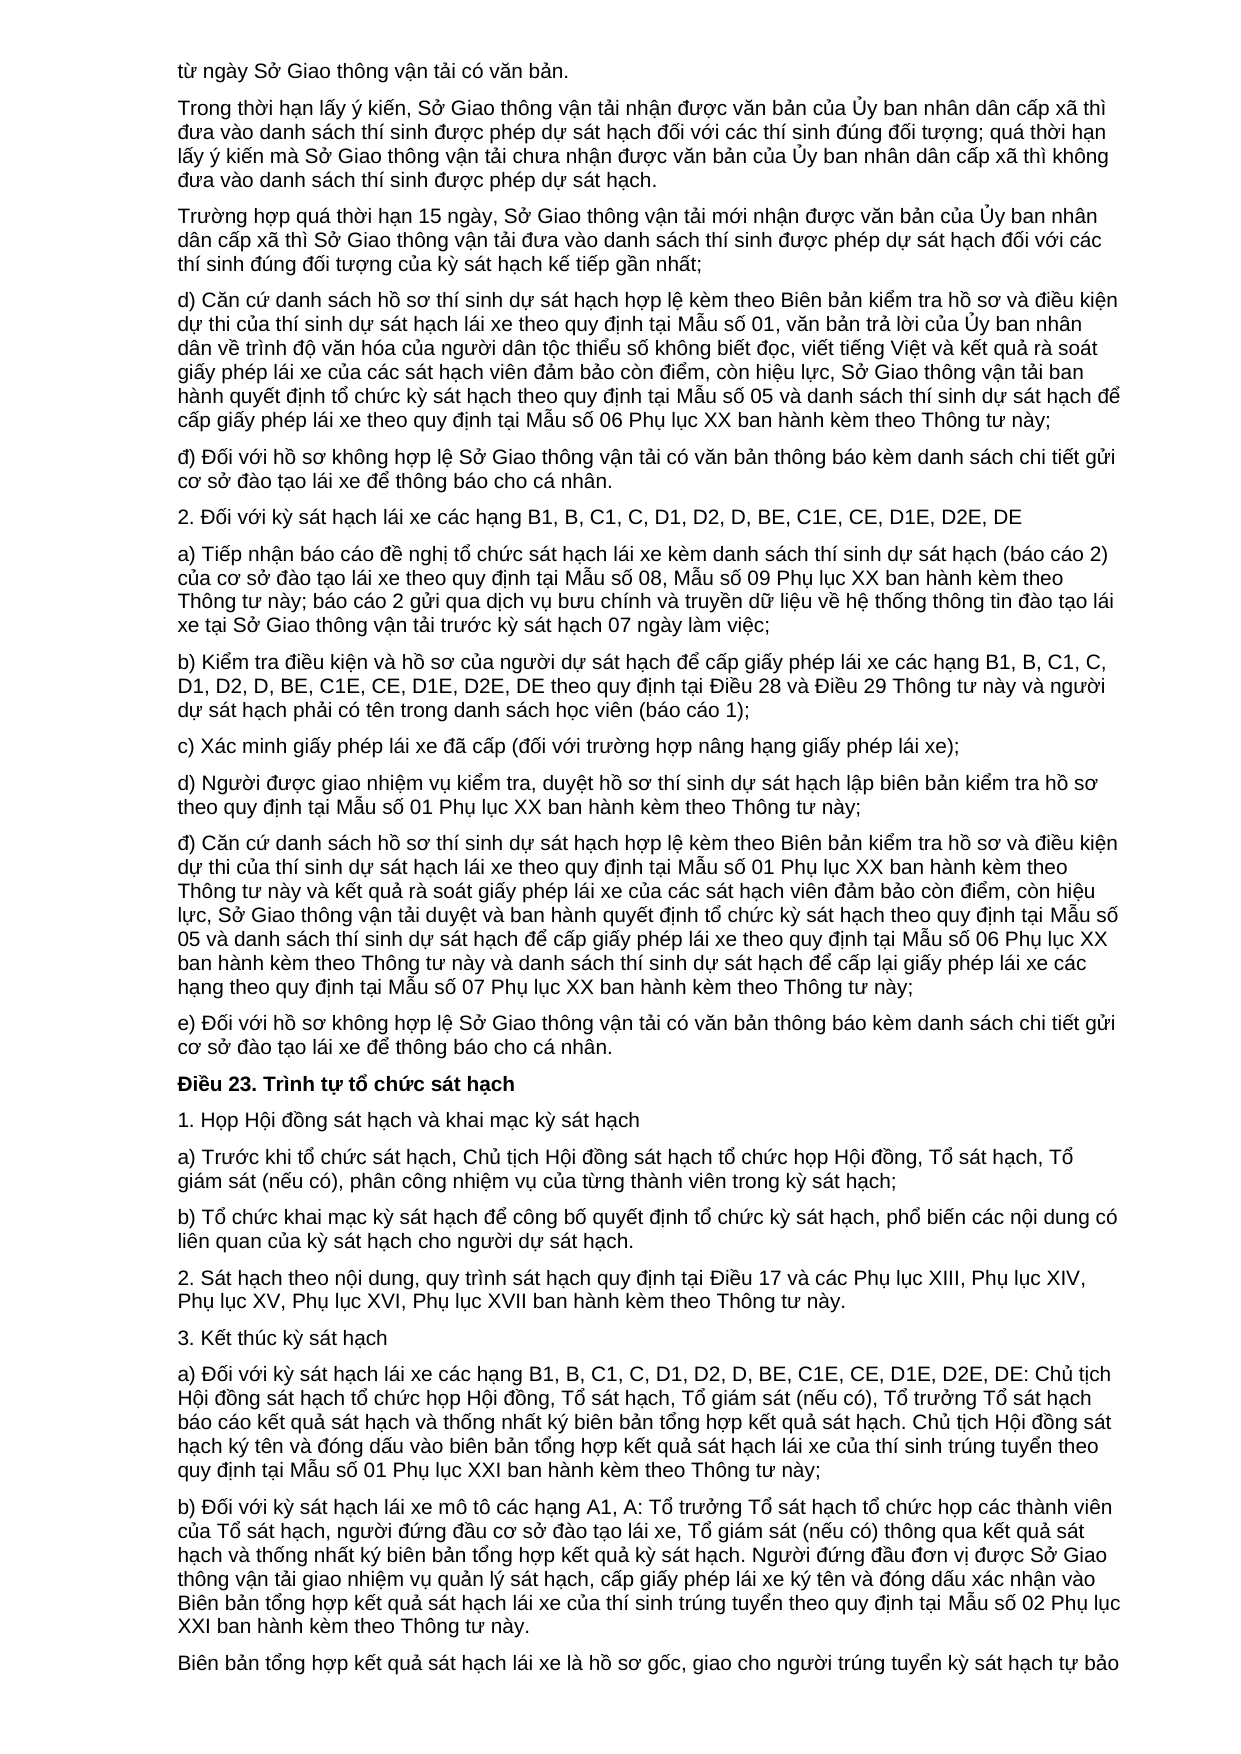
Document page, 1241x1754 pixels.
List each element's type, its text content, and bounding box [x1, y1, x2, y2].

text 2. Sát hạch theo nội dung, quy trình sát hạch quy định tại Điều 17 và các Phụ lục XIII, Phụ lục XIV, Phụ lục XV, Phụ lục XVI, Phụ lục XVII ban hành kèm theo Thông tư này. [177, 1265, 1122, 1313]
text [177, 59, 1122, 83]
text d) Căn cứ danh sách hồ sơ thí sinh dự sát hạch hợp lệ kèm theo Biên bản kiểm tra hồ sơ và điều kiện dự thi của thí sinh dự sát hạch lái xe theo quy định tại Mẫu số 01, văn bản trả lời của Ủy ban nhân dân về trình độ văn hóa của người dân tộc thiểu số không biết đọc, viết tiếng Việt và kết quả rà soát giấy phép lái xe của các sát hạch viên đảm bảo còn điểm, còn hiệu lực, Sở Giao thông vận tải ban hành quyết định tổ chức kỳ sát hạch theo quy định tại Mẫu số 05 và danh sách thí sinh dự sát hạch để cấp giấy phép lái xe theo quy định tại Mẫu số 06 Phụ lục XX ban hành kèm theo Thông tư này; [177, 288, 1122, 432]
text e) Đối với hồ sơ không hợp lệ Sở Giao thông vận tải có văn bản thông báo kèm danh sách chi tiết gửi cơ sở đào tạo lái xe để thông báo cho cá nhân. [177, 1011, 1122, 1059]
text 2. Đối với kỳ sát hạch lái xe các hạng B1, B, C1, C, D1, D2, D, BE, C1E, CE, D1E, D2E, DE [177, 505, 1122, 529]
text c) Xác minh giấy phép lái xe đã cấp (đối với trường hợp nâng hạng giấy phép lái xe); [177, 734, 1122, 758]
text đ) Căn cứ danh sách hồ sơ thí sinh dự sát hạch hợp lệ kèm theo Biên bản kiểm tra hồ sơ và điều kiện dự thi của thí sinh dự sát hạch lái xe theo quy định tại Mẫu số 01 Phụ lục XX ban hành kèm theo Thông tư này và kết quả rà soát giấy phép lái xe của các sát hạch viên đảm bảo còn điểm, còn hiệu lực, Sở Giao thông vận tải duyệt và ban hành quyết định tổ chức kỳ sát hạch theo quy định tại Mẫu số 05 và danh sách thí sinh dự sát hạch để cấp giấy phép lái xe theo quy định tại Mẫu số 06 Phụ lục XX ban hành kèm theo Thông tư này và danh sách thí sinh dự sát hạch để cấp lại giấy phép lái xe các hạng theo quy định tại Mẫu số 07 Phụ lục XX ban hành kèm theo Thông tư này; [177, 831, 1122, 999]
text đ) Đối với hồ sơ không hợp lệ Sở Giao thông vận tải có văn bản thông báo kèm danh sách chi tiết gửi cơ sở đào tạo lái xe để thông báo cho cá nhân. [177, 444, 1122, 492]
text b) Đối với kỳ sát hạch lái xe mô tô các hạng A1, A: Tổ trưởng Tổ sát hạch tổ chức họp các thành viên của Tổ sát hạch, người đứng đầu cơ sở đào tạo lái xe, Tổ giám sát (nếu có) thông qua kết quả sát hạch và thống nhất ký biên bản tổng hợp kết quả kỳ sát hạch. Người đứng đầu đơn vị được Sở Giao thông vận tải giao nhiệm vụ quản lý sát hạch, cấp giấy phép lái xe ký tên và đóng dấu xác nhận vào Biên bản tổng hợp kết quả sát hạch lái xe của thí sinh trúng tuyển theo quy định tại Mẫu số 02 Phụ lục XXI ban hành kèm theo Thông tư này. [177, 1494, 1122, 1638]
text Trong thời hạn lấy ý kiến, Sở Giao thông vận tải nhận được văn bản của Ủy ban nhân dân cấp xã thì đưa vào danh sách thí sinh được phép dự sát hạch đối với các thí sinh đúng đối tượng; quá thời hạn lấy ý kiến mà Sở Giao thông vận tải chưa nhận được văn bản của Ủy ban nhân dân cấp xã thì không đưa vào danh sách thí sinh được phép dự sát hạch. [177, 96, 1122, 191]
text 3. Kết thúc kỳ sát hạch [177, 1326, 1122, 1350]
text 1. Họp Hội đồng sát hạch và khai mạc kỳ sát hạch [177, 1108, 1122, 1132]
text a) Trước khi tổ chức sát hạch, Chủ tịch Hội đồng sát hạch tổ chức họp Hội đồng, Tổ sát hạch, Tổ giám sát (nếu có), phân công nhiệm vụ của từng thành viên trong kỳ sát hạch; [177, 1144, 1122, 1192]
text d) Người được giao nhiệm vụ kiểm tra, duyệt hồ sơ thí sinh dự sát hạch lập biên bản kiểm tra hồ sơ theo quy định tại Mẫu số 01 Phụ lục XX ban hành kèm theo Thông tư này; [177, 771, 1122, 818]
text a) Đối với kỳ sát hạch lái xe các hạng B1, B, C1, C, D1, D2, D, BE, C1E, CE, D1E, D2E, DE: Chủ tịch Hội đồng sát hạch tổ chức họp Hội đồng, Tổ sát hạch, Tổ giám sát (nếu có), Tổ trưởng Tổ sát hạch báo cáo kết quả sát hạch và thống nhất ký biên bản tổng hợp kết quả sát hạch. Chủ tịch Hội đồng sát hạch ký tên và đóng dấu vào biên bản tổng hợp kết quả sát hạch lái xe của thí sinh trúng tuyển theo quy định tại Mẫu số 01 Phụ lục XXI ban hành kèm theo Thông tư này; [177, 1362, 1122, 1482]
text b) Kiểm tra điều kiện và hồ sơ của người dự sát hạch để cấp giấy phép lái xe các hạng B1, B, C1, C, D1, D2, D, BE, C1E, CE, D1E, D2E, DE theo quy định tại Điều 28 và Điều 29 Thông tư này và người dự sát hạch phải có tên trong danh sách học viên (báo cáo 1); [177, 650, 1122, 722]
text Trường hợp quá thời hạn 15 ngày, Sở Giao thông vận tải mới nhận được văn bản của Ủy ban nhân dân cấp xã thì Sở Giao thông vận tải đưa vào danh sách thí sinh được phép dự sát hạch đối với các thí sinh đúng đối tượng của kỳ sát hạch kế tiếp gần nhất; [177, 204, 1122, 276]
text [177, 1651, 1122, 1675]
text a) Tiếp nhận báo cáo đề nghị tổ chức sát hạch lái xe kèm danh sách thí sinh dự sát hạch (báo cáo 2) của cơ sở đào tạo lái xe theo quy định tại Mẫu số 08, Mẫu số 09 Phụ lục XX ban hành kèm theo Thông tư này; báo cáo 2 gửi qua dịch vụ bưu chính và truyền dữ liệu về hệ thống thông tin đào tạo lái xe tại Sở Giao thông vận tải trước kỳ sát hạch 07 ngày làm việc; [177, 541, 1122, 637]
text Điều 23. Trình tự tổ chức sát hạch [177, 1072, 1122, 1096]
text b) Tổ chức khai mạc kỳ sát hạch để công bố quyết định tổ chức kỳ sát hạch, phổ biến các nội dung có liên quan của kỳ sát hạch cho người dự sát hạch. [177, 1205, 1122, 1253]
